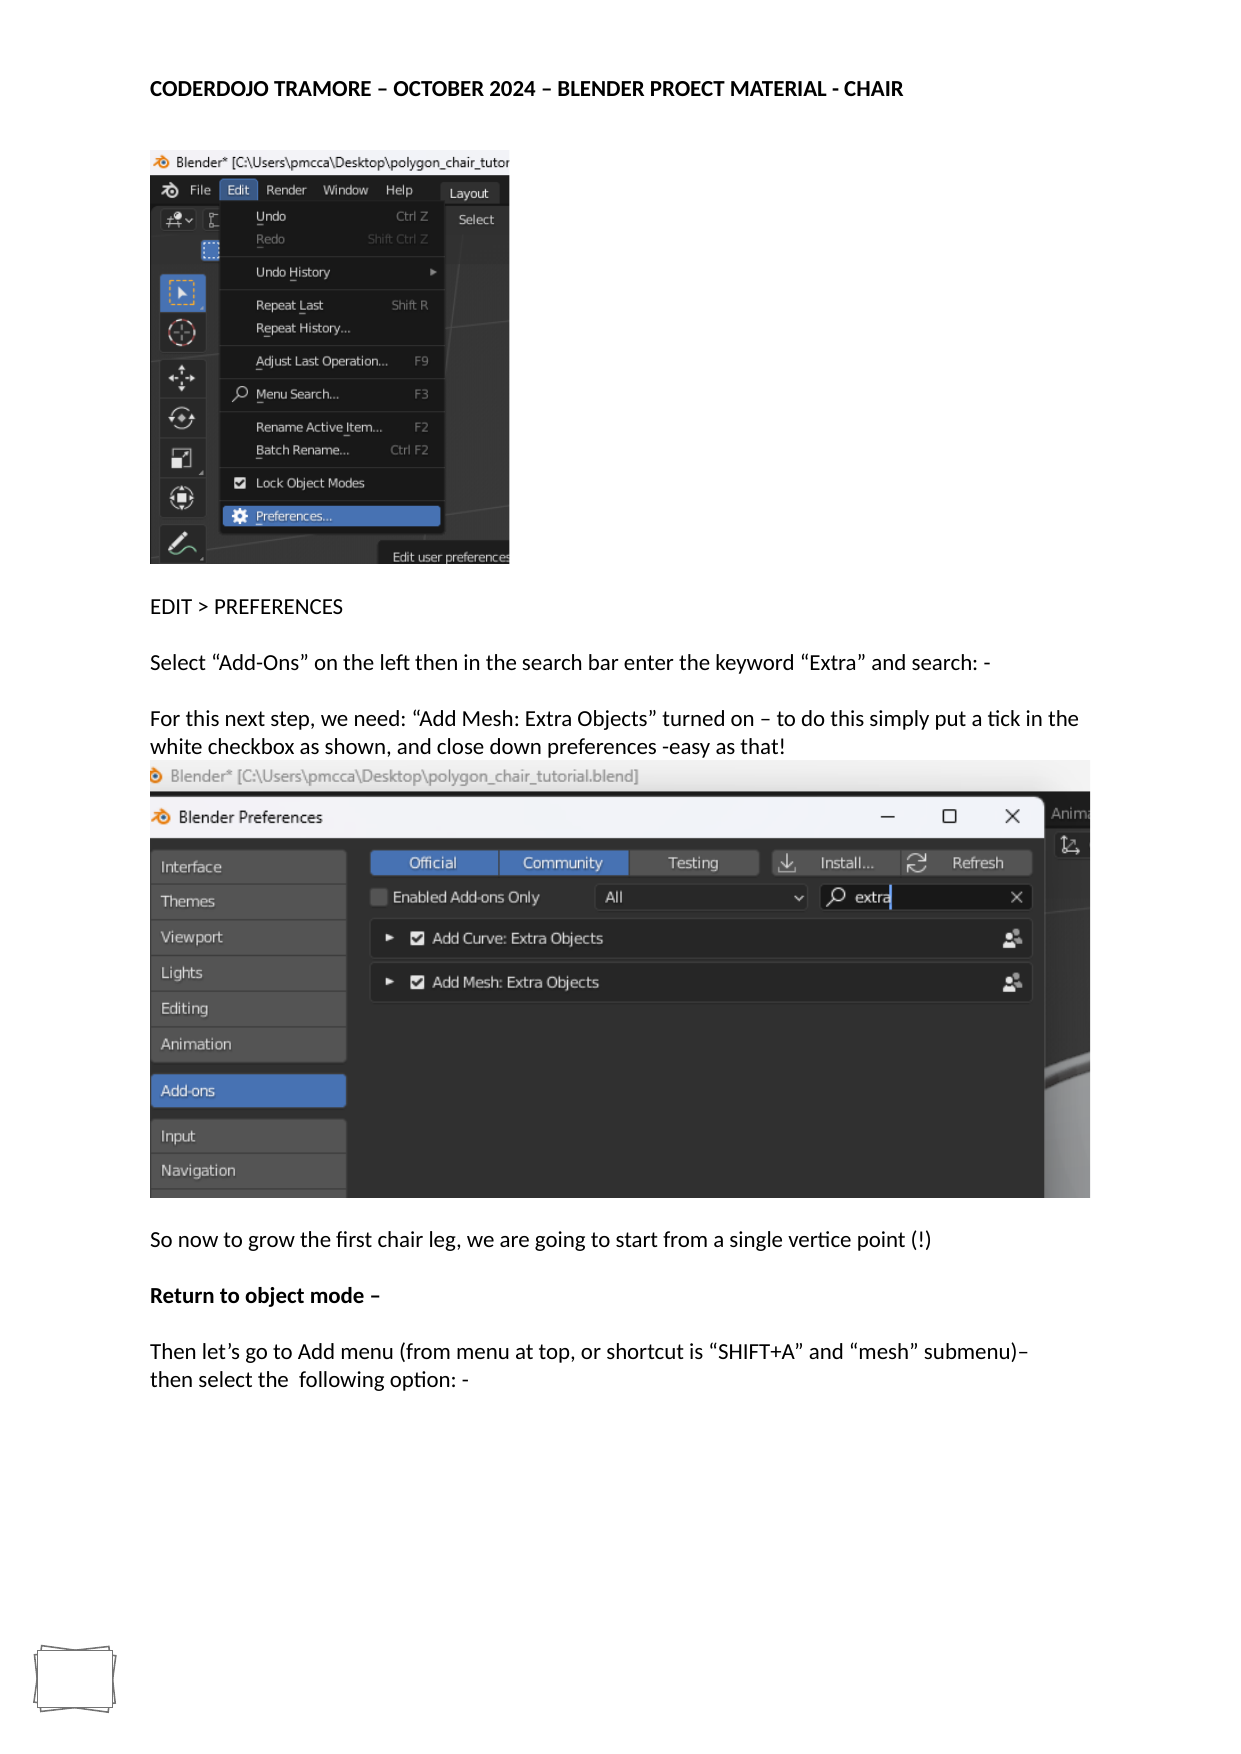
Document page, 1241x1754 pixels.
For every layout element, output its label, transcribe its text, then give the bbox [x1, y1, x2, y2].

text EDIT > PREFERENCES [150, 592, 1090, 620]
text Then let’s go to Add menu (from menu at top, or shortcut is “SHIFT+A” and “mesh” submenu)– [150, 1337, 1090, 1365]
text For this next step, we need: “Add Mesh: Extra Objects” turned on – to do this simply put a tick in the white checkbox as shown, and close down preferences -easy as that! [150, 704, 1090, 760]
text Return to object mode – [150, 1281, 1090, 1309]
text then select the following option: - [150, 1365, 1090, 1393]
text So now to grow the first chair leg, we are going to start from a single vertice point (!) [150, 1225, 1090, 1253]
picture [150, 150, 510, 564]
text Select “Add-Ons” on the left then in the search bar enter the keyword “Extra” and search: - [150, 648, 1090, 676]
picture [150, 760, 1091, 1198]
